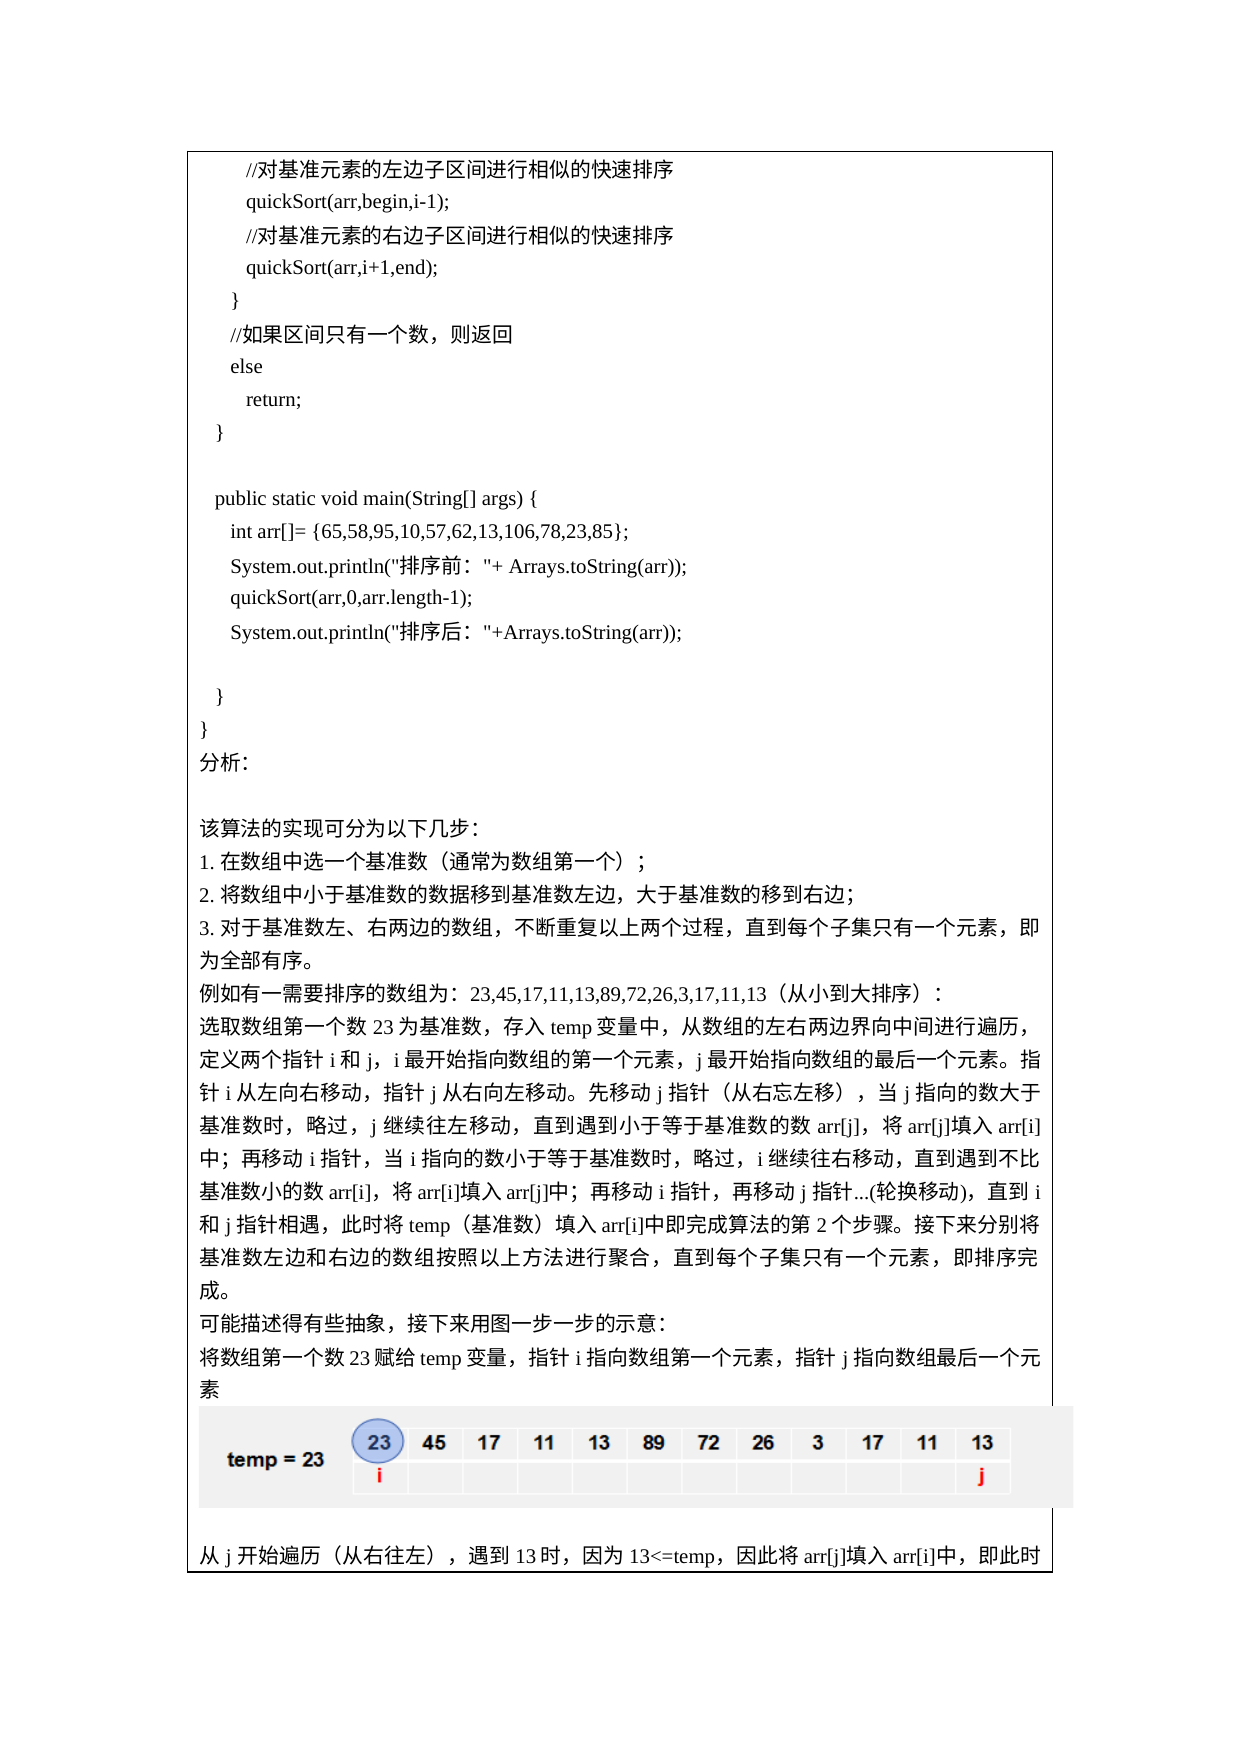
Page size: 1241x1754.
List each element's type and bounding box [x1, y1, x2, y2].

table_header [188, 152, 1052, 1571]
picture [198, 1406, 1074, 1508]
